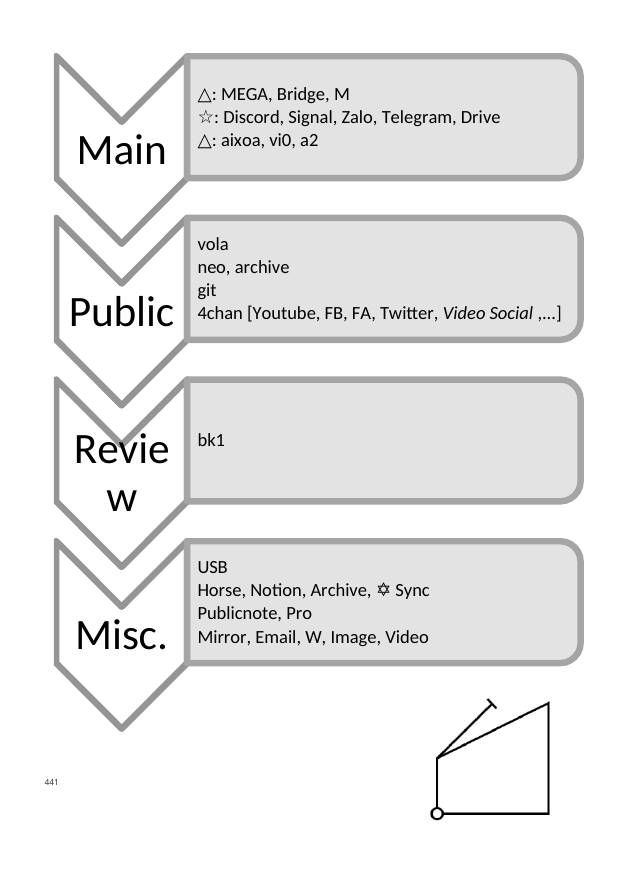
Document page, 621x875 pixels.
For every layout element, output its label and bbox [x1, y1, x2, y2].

picture [409, 675, 575, 841]
